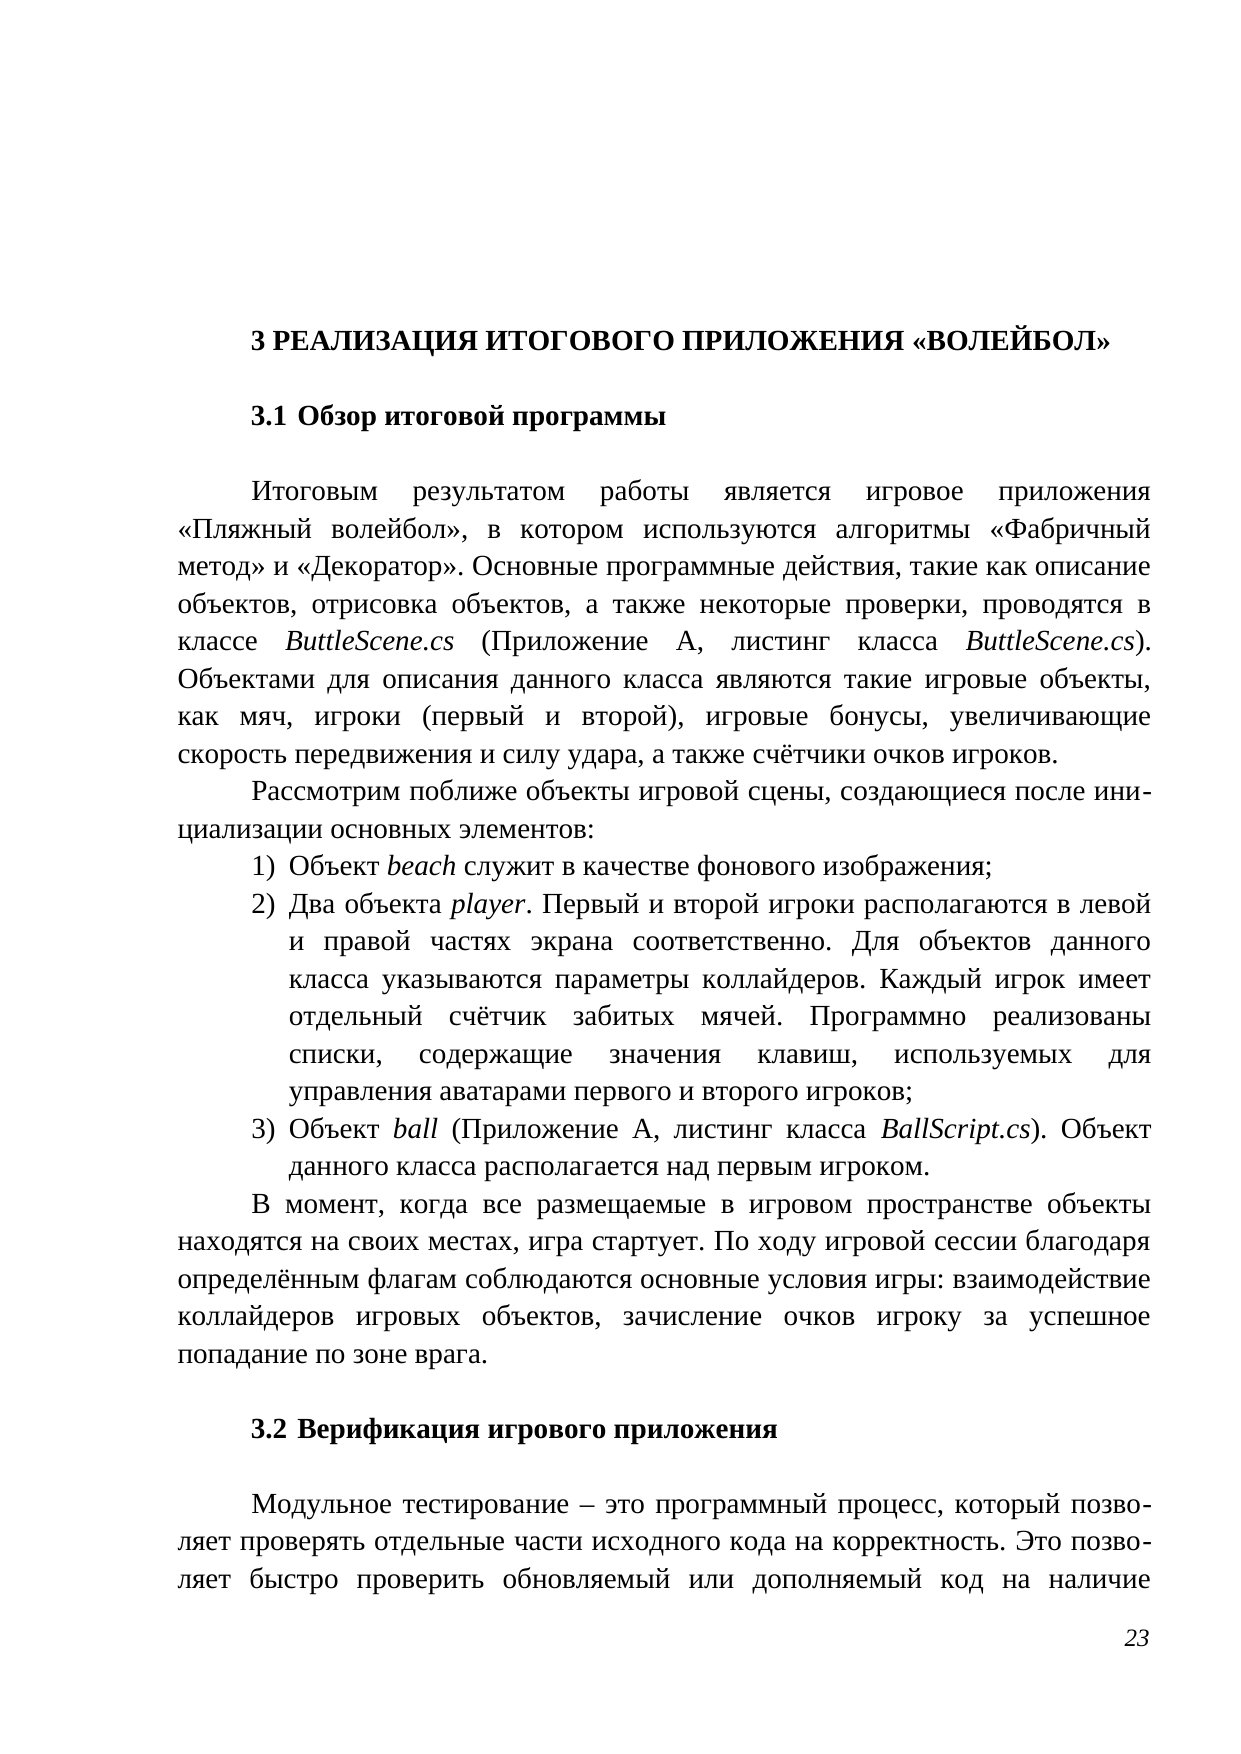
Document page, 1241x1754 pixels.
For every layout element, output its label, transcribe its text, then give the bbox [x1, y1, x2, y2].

text Рассмотрим поближе объекты игровой сцены, создающиеся после инициализации основных элементов: [177, 769, 1152, 844]
text В момент, когда все размещаемые в игровом пространстве объекты находятся на своих местах, игра стартует. По ходу игровой сессии благодаря определённым флагам соблюдаются основные условия игры: взаимодействие коллайдеров игровых объектов, зачисление очков игроку за успешное попадание по зоне врага. [177, 1182, 1152, 1369]
text Итоговым результатом работы является игровое приложения «Пляжный волейбол», в котором используются алгоритмы «Фабричный метод» и «Декоратор». Основные программные действия, такие как описание объектов, отрисовка объектов, а также некоторые проверки, проводятся в классе ButtleScene.cs (Приложение А, листинг класса ButtleScene.cs). Объектами для описания данного класса являются такие игровые объекты, как мяч, игроки (первый и второй), игровые бонусы, увеличивающие скорость передвижения и силу удара, а также счётчики очков игроков. [177, 469, 1152, 769]
list Верификация игрового приложения [251, 1407, 1152, 1444]
list Объект ball (Приложение А, листинг класса BallScript.cs). Объект данного класса располагается над первым игроком. [251, 1107, 1152, 1182]
text 3 РЕАЛИЗАЦИЯ ИТОГОВОГО ПРИЛОЖЕНИЯ «ВОЛЕЙБОЛ» [251, 319, 1152, 357]
list Обзор итоговой программы [251, 394, 1152, 432]
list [177, 1482, 1152, 1594]
list Два объекта player. Первый и второй игроки располагаются в левой и правой частях экрана соответственно. Для объектов данного класса указываются параметры коллайдеров. Каждый игрок имеет отдельный счётчик забитых мячей. Программно реализованы списки, содержащие значения клавиш, используемых для управления аватарами первого и второго игроков; [251, 882, 1152, 1107]
list Объект beach служит в качестве фонового изображения; [251, 844, 1152, 882]
